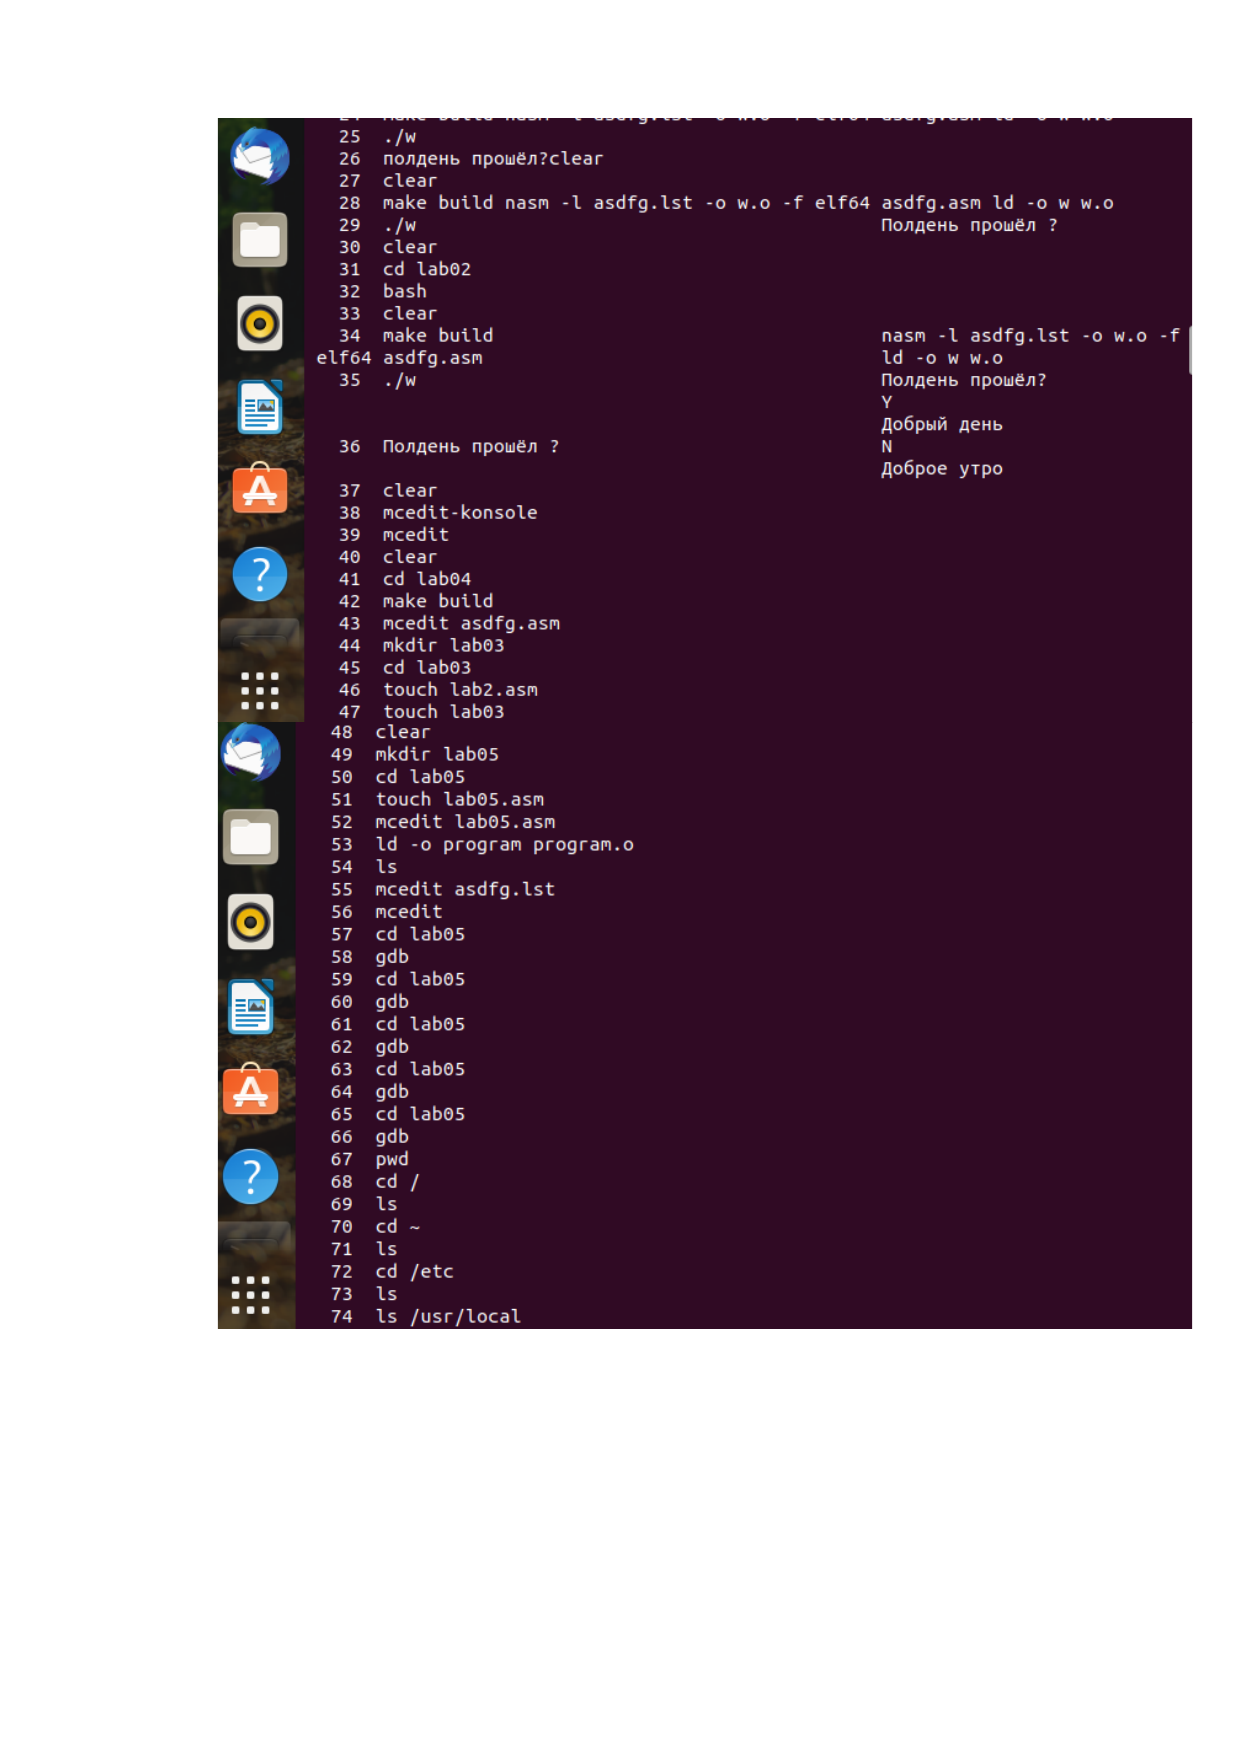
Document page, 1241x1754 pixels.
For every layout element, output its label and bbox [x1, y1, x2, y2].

picture [217, 118, 1193, 1329]
